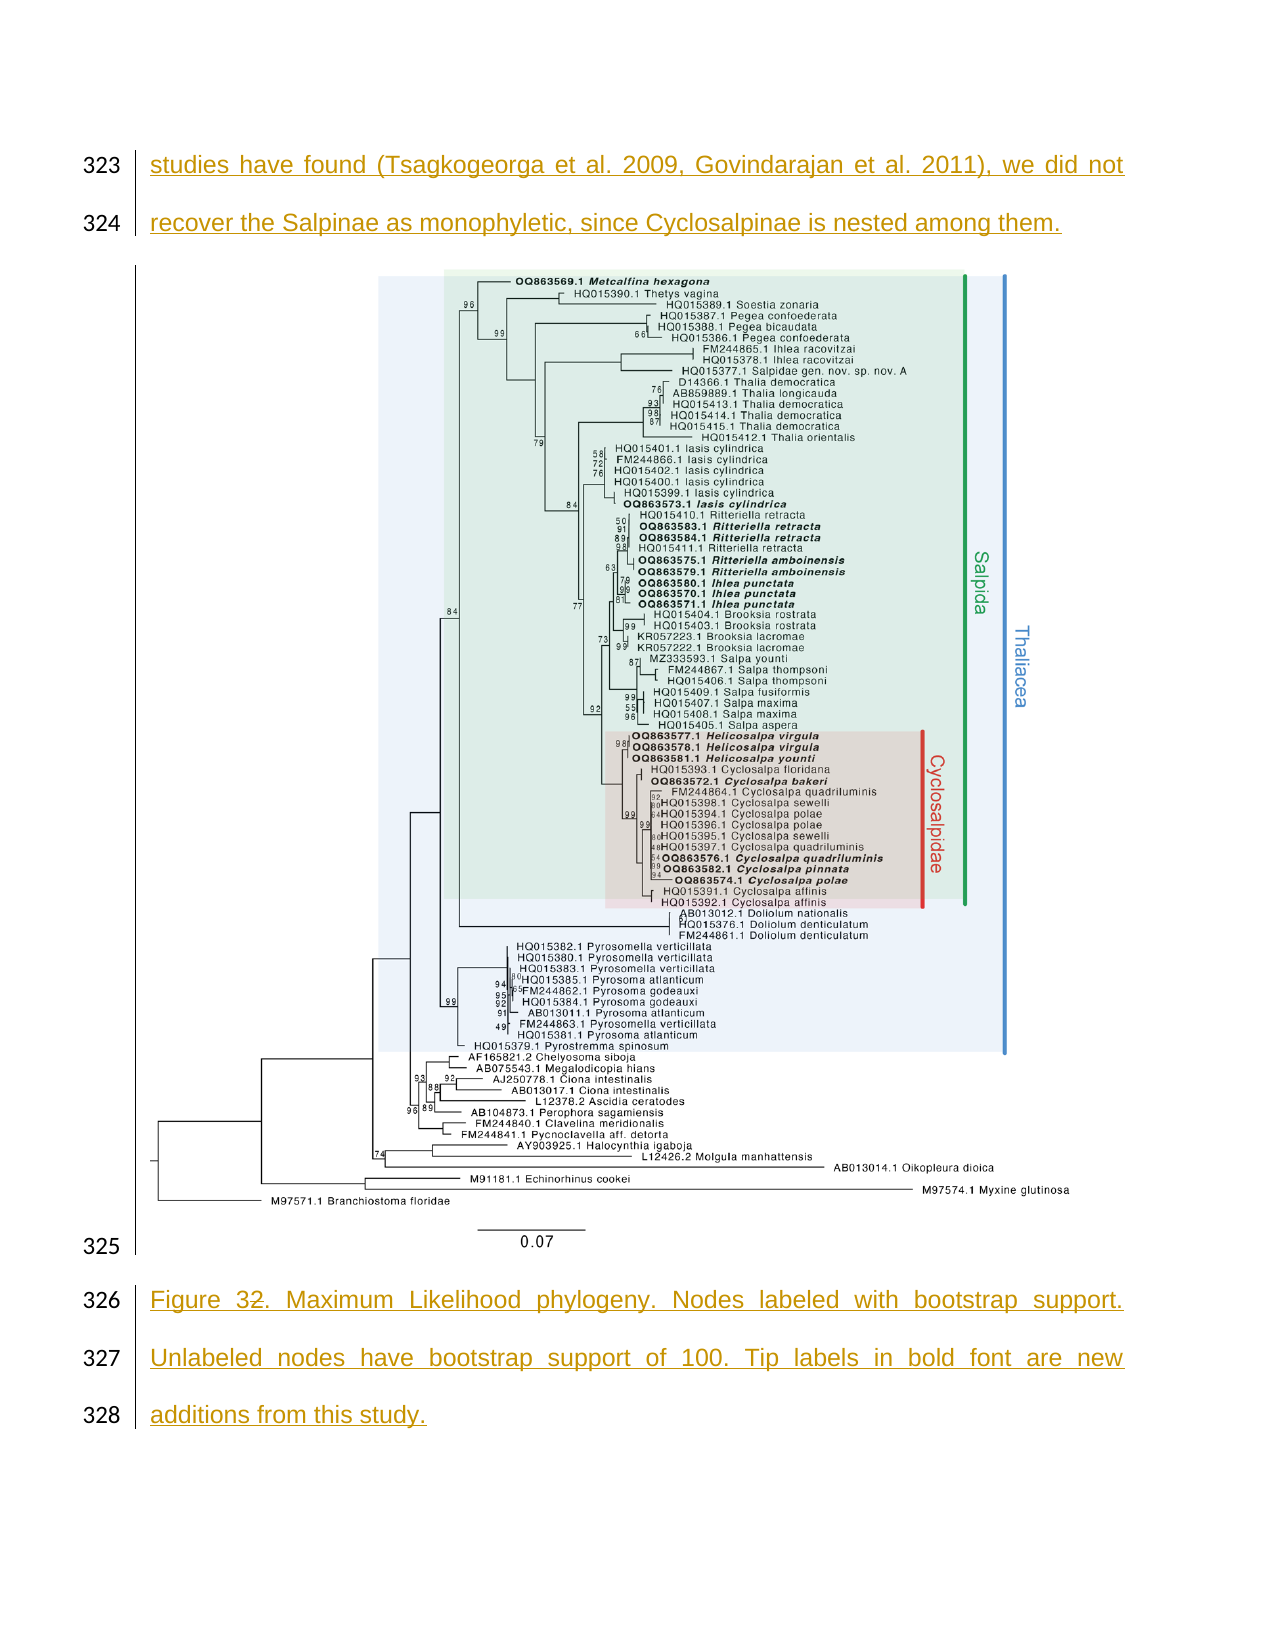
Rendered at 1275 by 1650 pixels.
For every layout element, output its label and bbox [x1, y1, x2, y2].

text [150, 176, 1125, 236]
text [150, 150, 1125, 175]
picture [150, 265, 1084, 1255]
